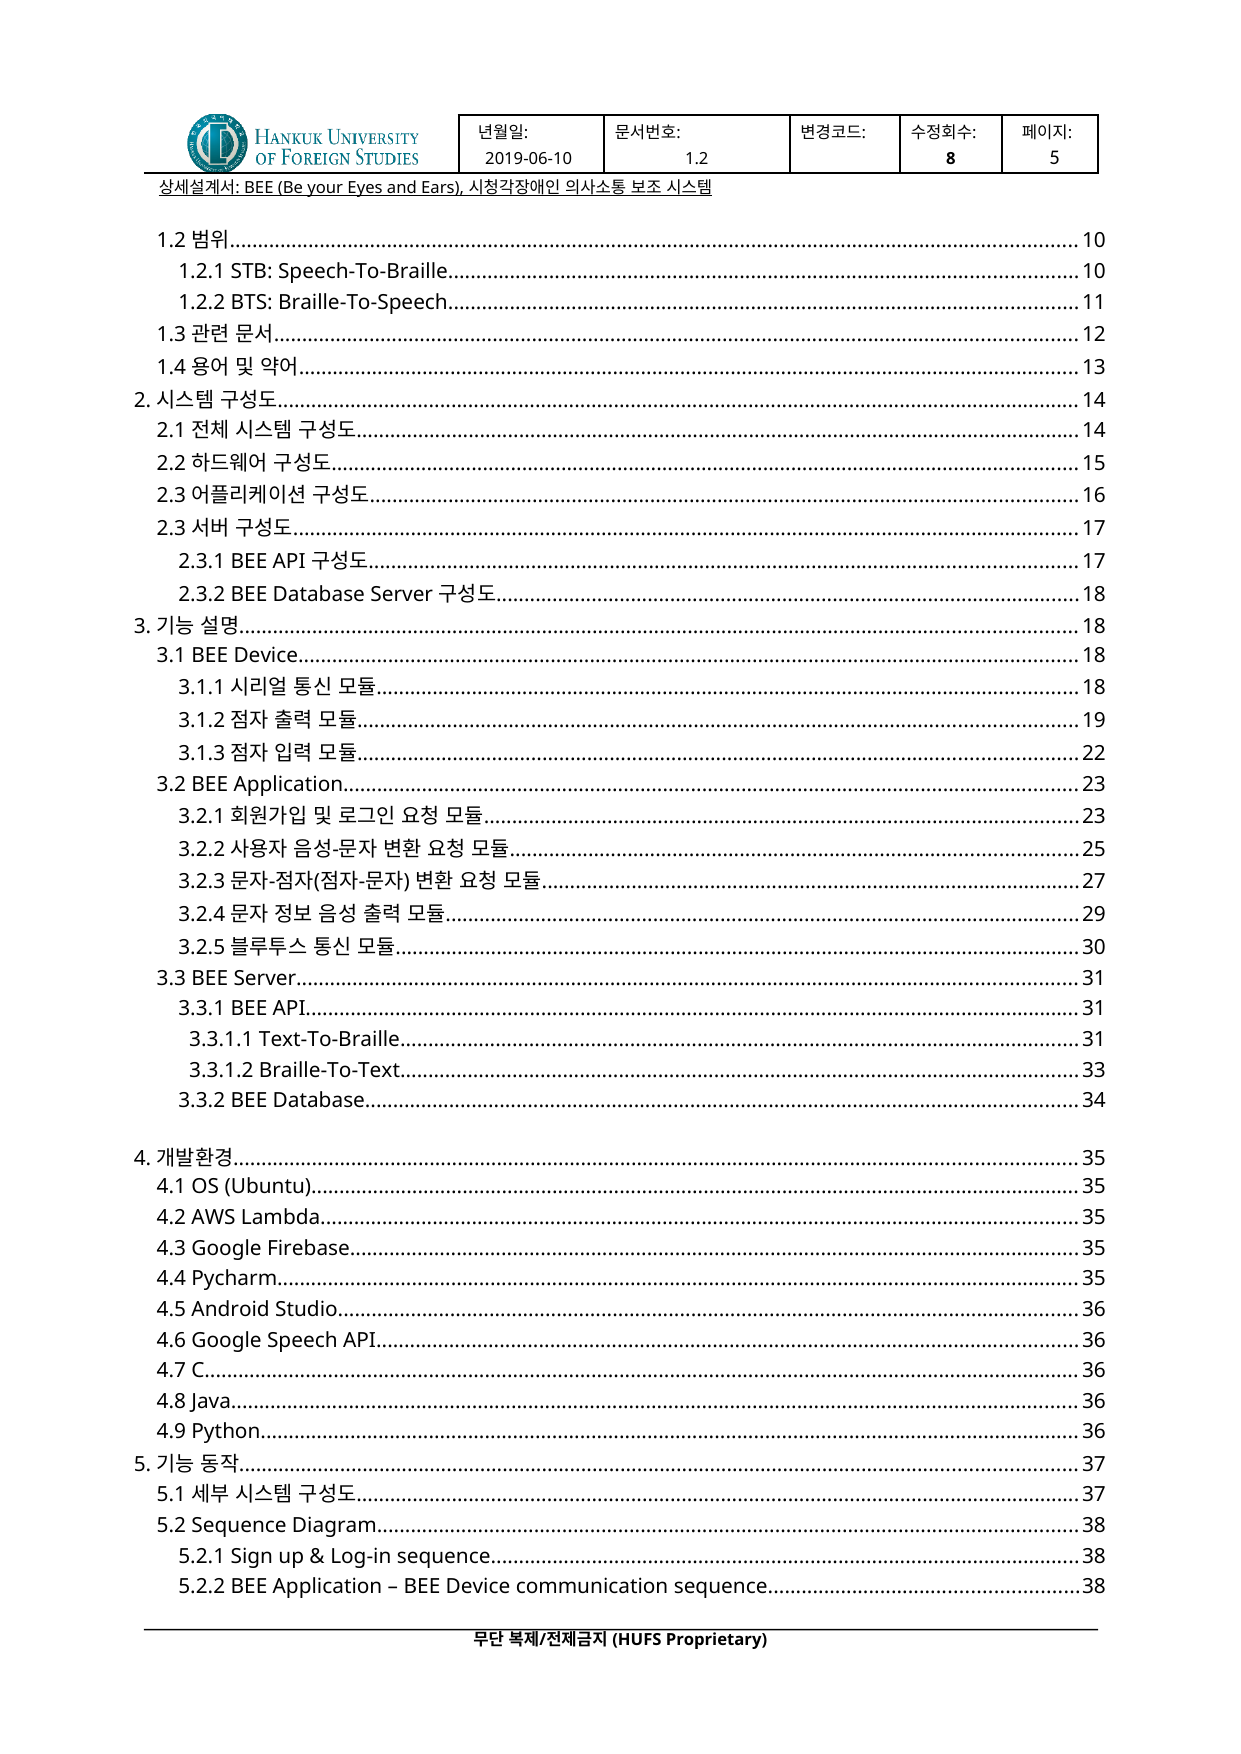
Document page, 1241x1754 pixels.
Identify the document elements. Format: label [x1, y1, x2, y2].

picture [187, 114, 419, 172]
